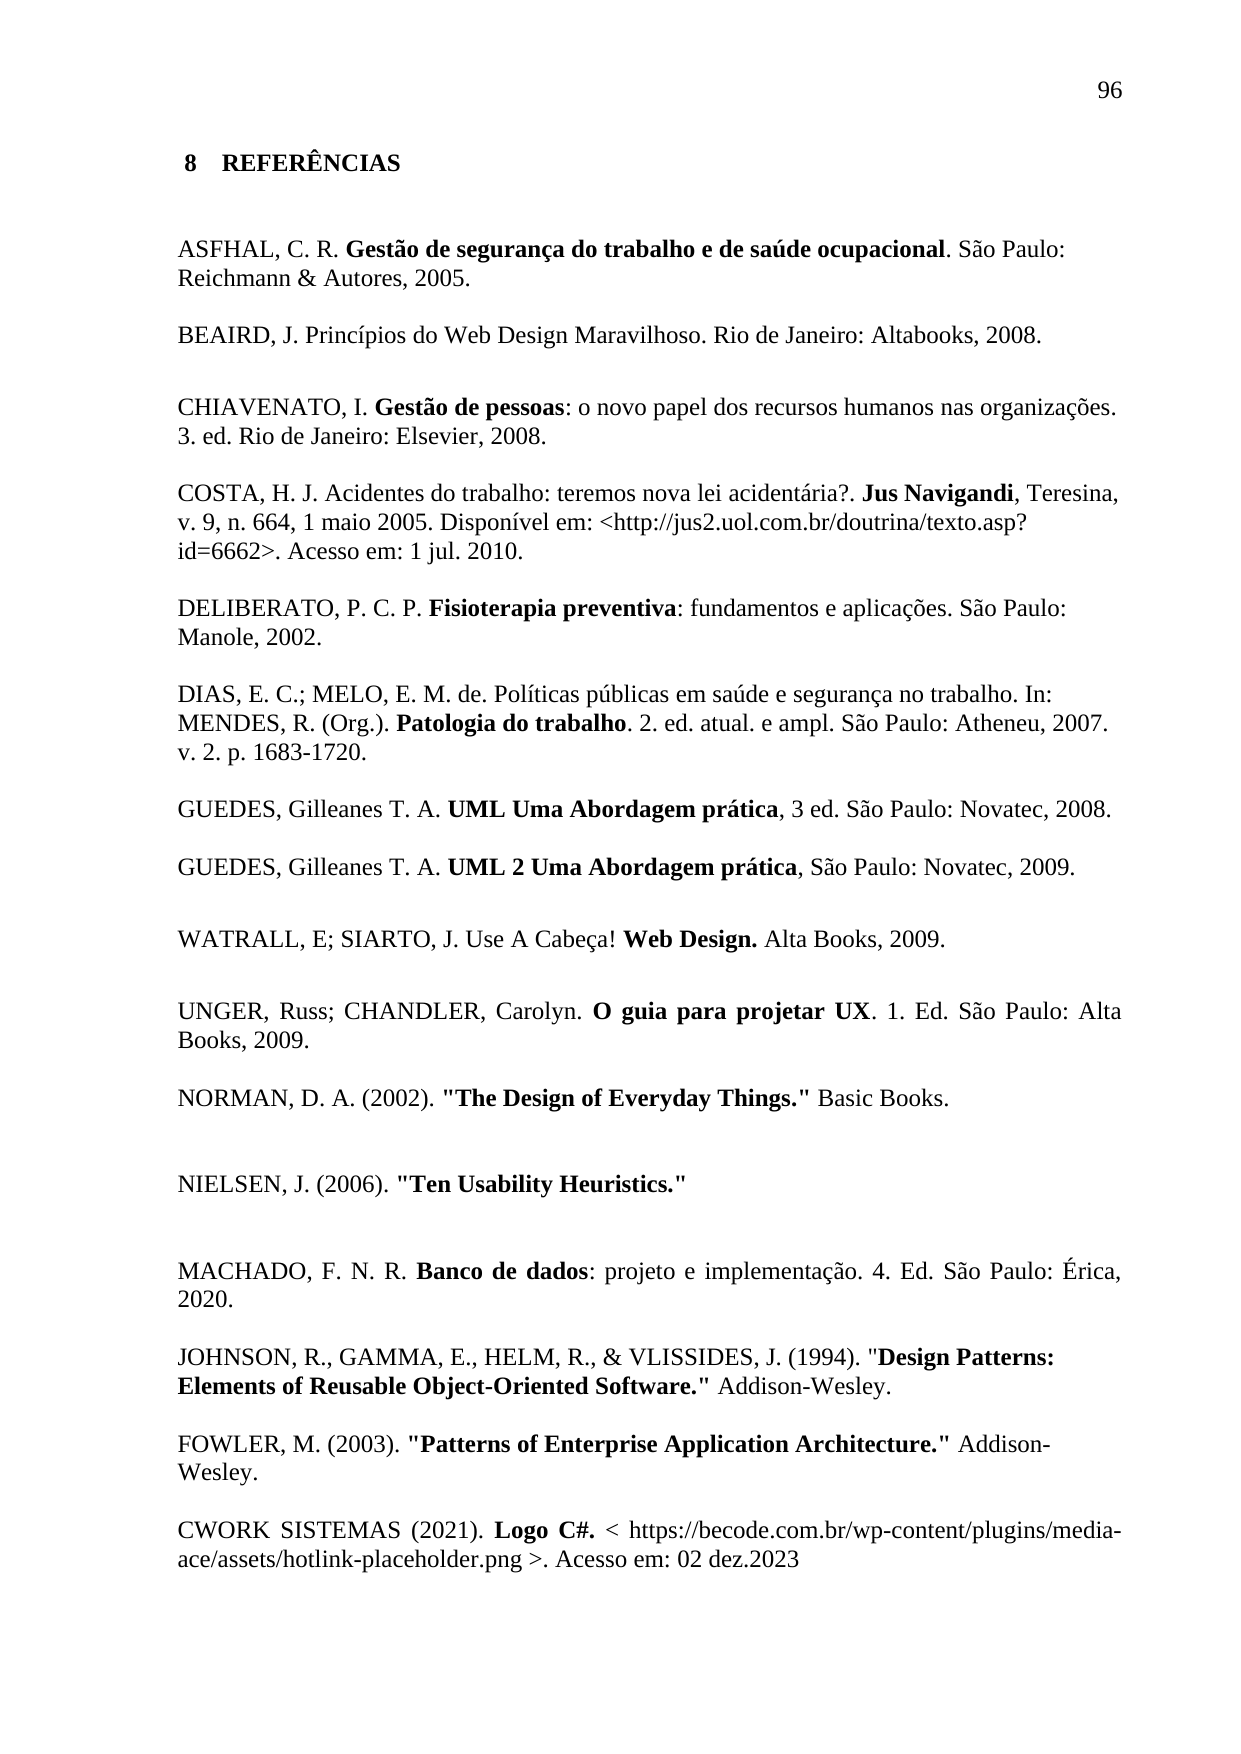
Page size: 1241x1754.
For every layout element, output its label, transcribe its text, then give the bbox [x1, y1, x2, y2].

text ASFHAL, C. R. Gestão de segurança do trabalho e de saúde ocupacional. São Paulo: Reichmann & Autores, 2005. [177, 234, 1122, 291]
text CWORK SISTEMAS (2021). Logo C#. < https://becode.com.br/wp-content/plugins/media-ace/assets/hotlink-placeholder.png >. Acesso em: 02 dez.2023 [177, 1515, 1122, 1572]
text DELIBERATO, P. C. P. Fisioterapia preventiva: fundamentos e aplicações. São Paulo: Manole, 2002. [177, 593, 1122, 651]
text CHIAVENATO, I. Gestão de pessoas: o novo papel dos recursos humanos nas organizações. 3. ed. Rio de Janeiro: Elsevier, 2008. [177, 392, 1122, 449]
text UNGER, Russ; CHANDLER, Carolyn. O guia para projetar UX. 1. Ed. São Paulo: Alta Books, 2009. [177, 996, 1122, 1054]
text MACHADO, F. N. R. Banco de dados: projeto e implementação. 4. Ed. São Paulo: Érica, 2020. [177, 1256, 1122, 1313]
text BEAIRD, J. Princípios do Web Design Maravilhoso. Rio de Janeiro: Altabooks, 2008. [177, 320, 1122, 349]
text FOWLER, M. (2003). "Patterns of Enterprise Application Architecture." Addison-Wesley. [177, 1429, 1122, 1486]
text JOHNSON, R., GAMMA, E., HELM, R., & VLISSIDES, J. (1994). "Design Patterns: Elements of Reusable Object-Oriented Software." Addison-Wesley. [177, 1342, 1122, 1400]
text GUEDES, Gilleanes T. A. UML Uma Abordagem prática, 3 ed. São Paulo: Novatec, 2008. [177, 794, 1122, 823]
text DIAS, E. C.; MELO, E. M. de. Políticas públicas em saúde e segurança no trabalho. In: MENDES, R. (Org.). Patologia do trabalho. 2. ed. atual. e ampl. São Paulo: Atheneu, 2007. v. 2. p. 1683-1720. [177, 679, 1122, 766]
text COSTA, H. J. Acidentes do trabalho: teremos nova lei acidentária?. Jus Navigandi, Teresina, v. 9, n. 664, 1 maio 2005. Disponível em: <http://jus2.uol.com.br/doutrina/texto.asp?id=6662>. Acesso em: 1 jul. 2010. [177, 478, 1122, 564]
text GUEDES, Gilleanes T. A. UML 2 Uma Abordagem prática, São Paulo: Novatec, 2009. [177, 852, 1122, 881]
subtitle REFERÊNCIAS [184, 148, 1122, 176]
text NIELSEN, J. (2006). "Ten Usability Heuristics." [177, 1169, 1122, 1198]
text NORMAN, D. A. (2002). "The Design of Everyday Things." Basic Books. [177, 1083, 1122, 1112]
text WATRALL, E; SIARTO, J. Use A Cabeça! Web Design. Alta Books, 2009. [177, 924, 1122, 953]
